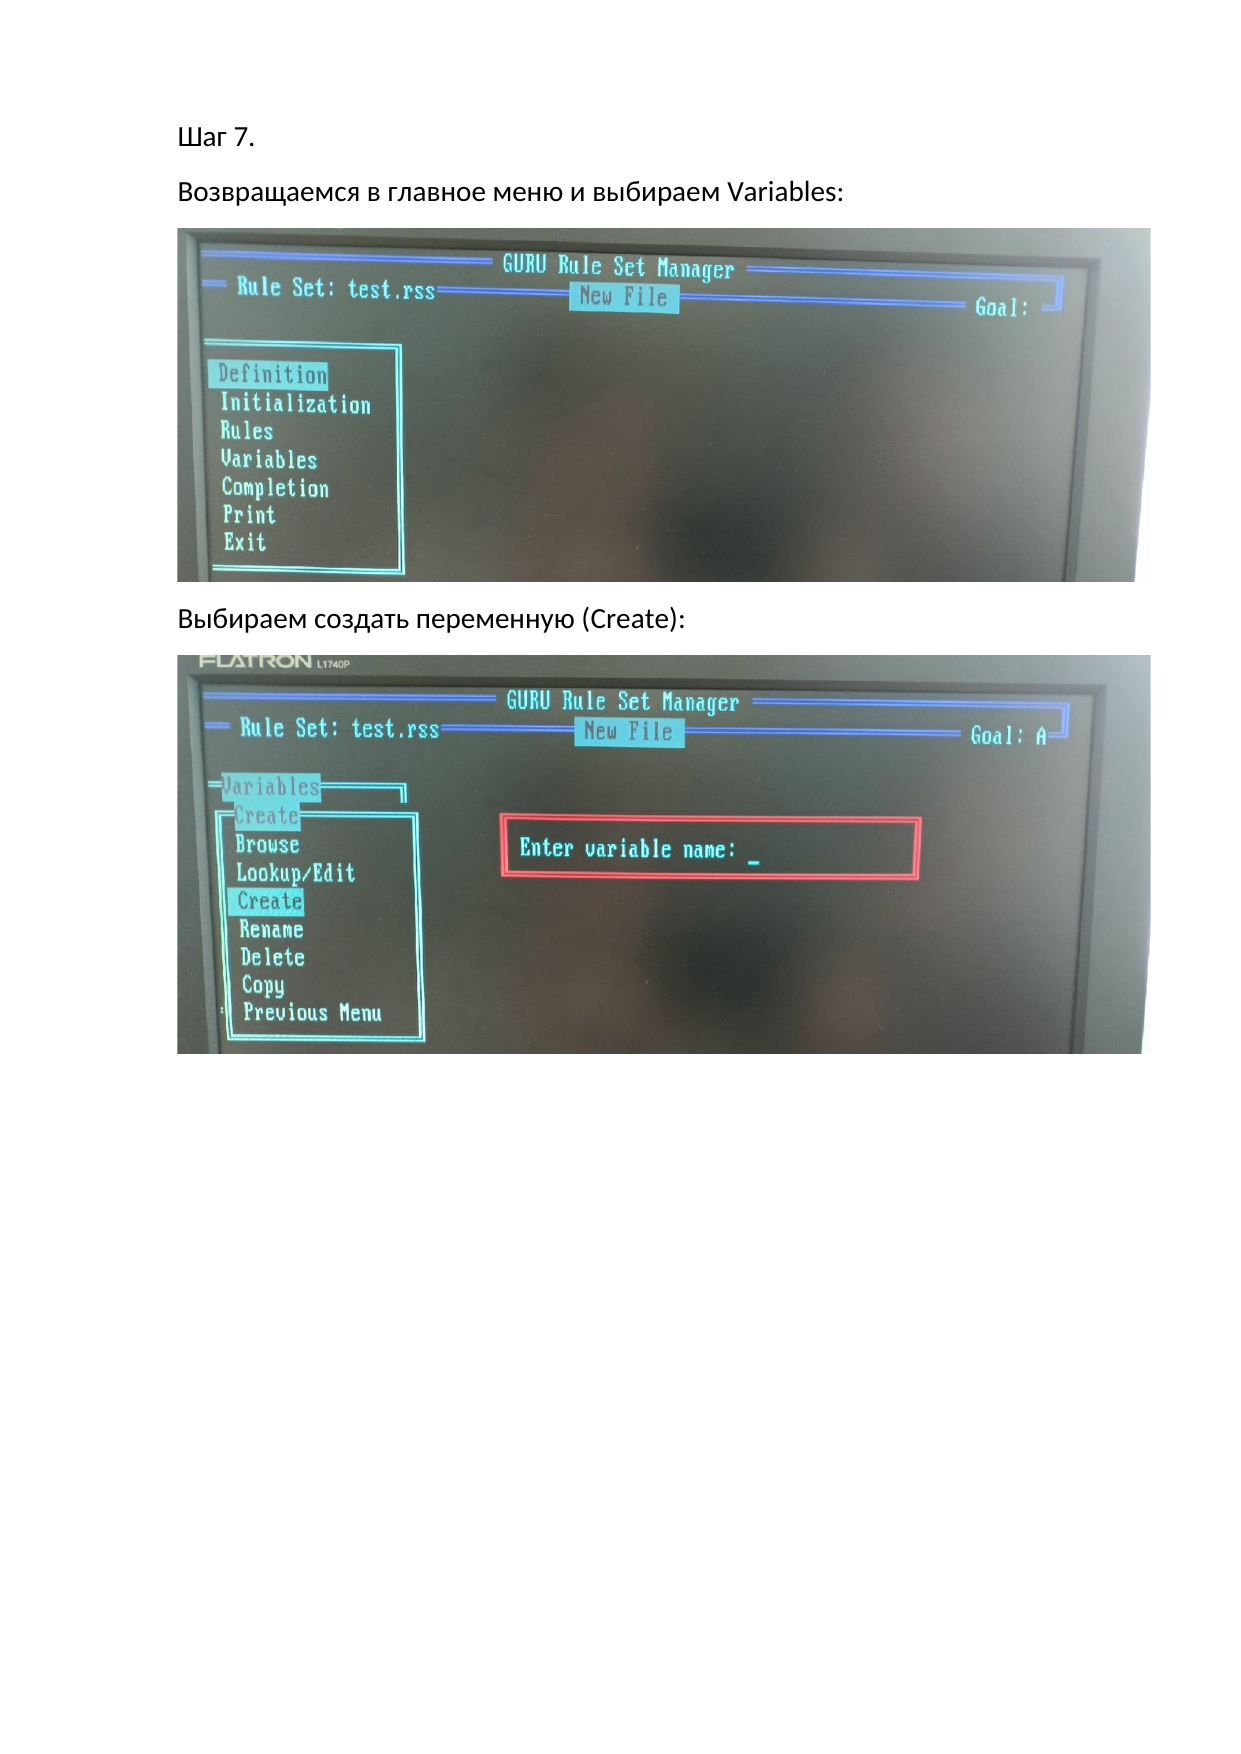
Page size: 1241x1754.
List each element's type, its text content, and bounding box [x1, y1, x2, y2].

text Шаг 7. [177, 118, 1152, 154]
text Возвращаемся в главное меню и выбираем Variables: [177, 173, 1152, 209]
text Выбираем создать переменную (Create): [177, 600, 1152, 636]
picture [177, 228, 1151, 582]
picture [177, 655, 1151, 1054]
